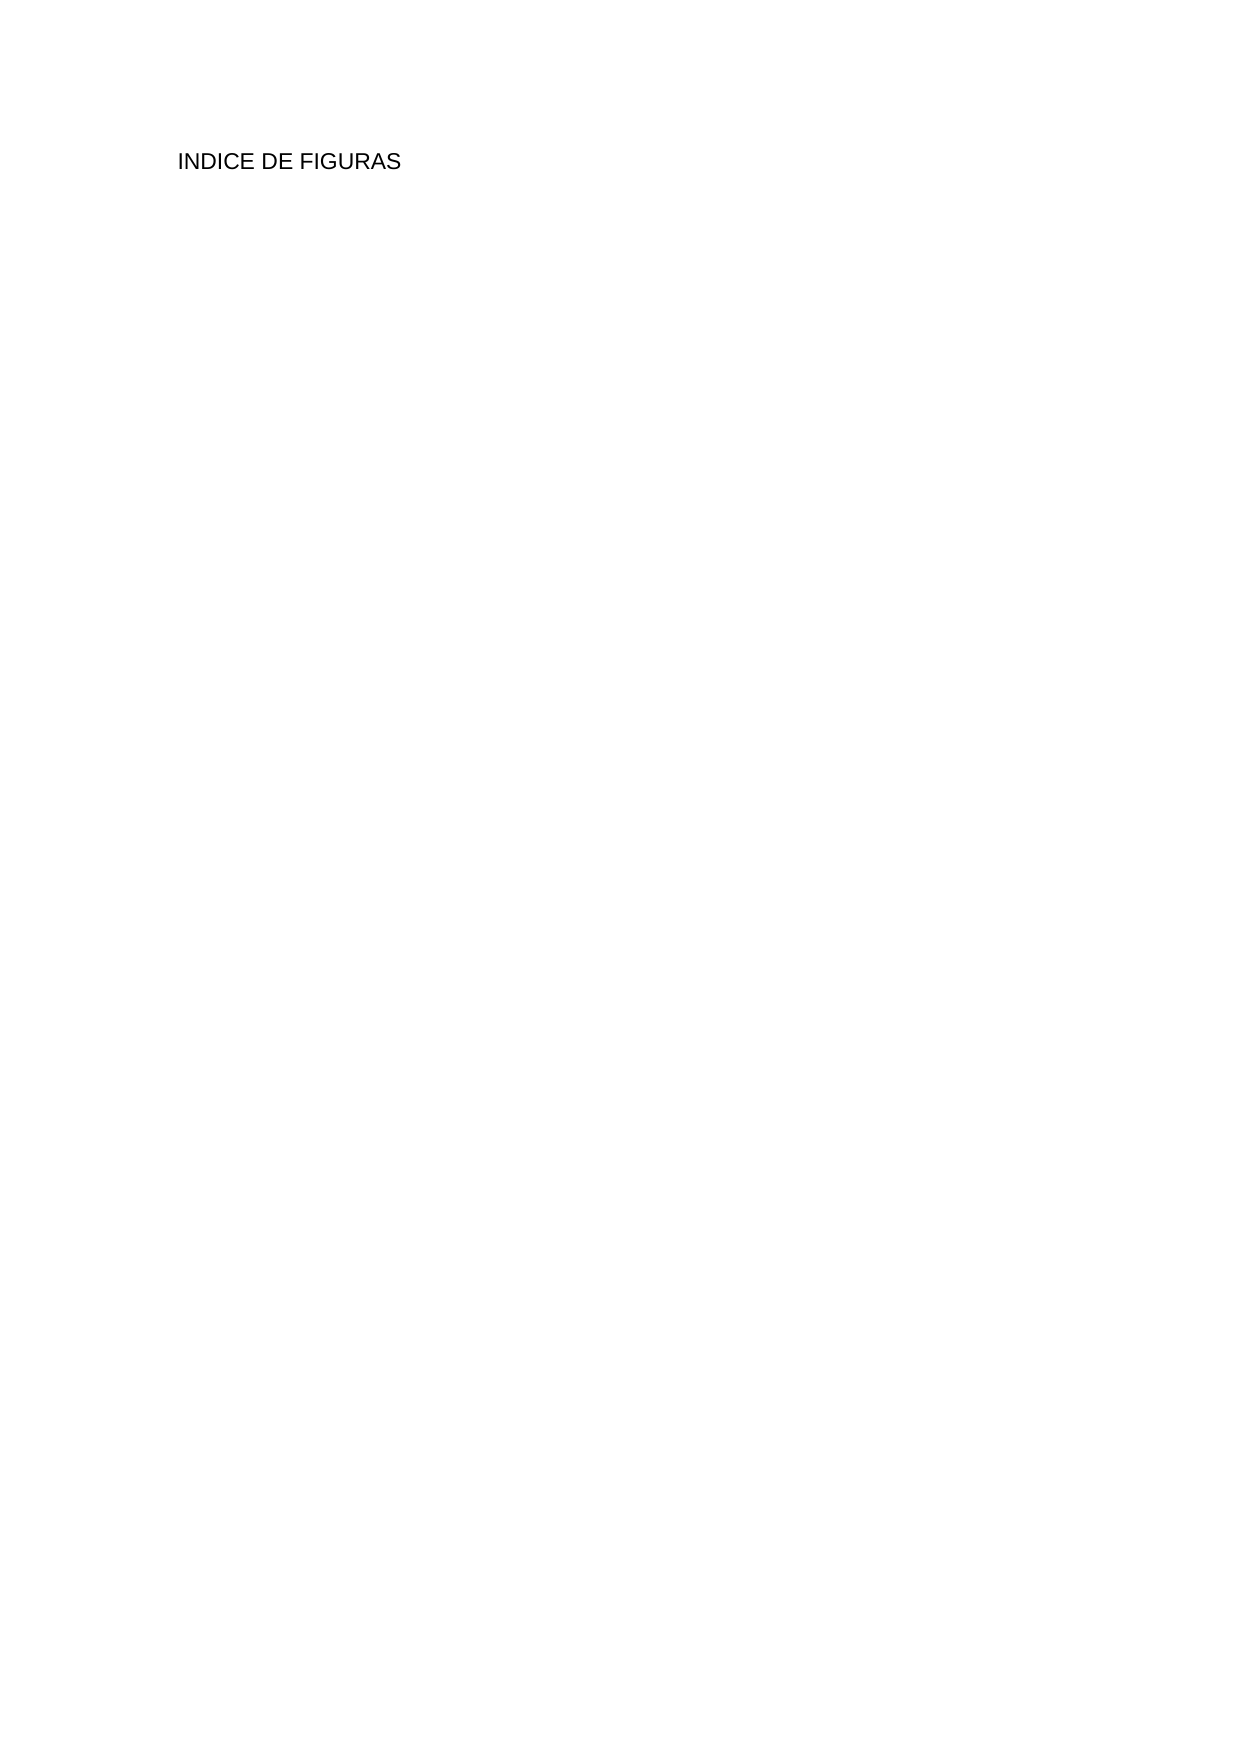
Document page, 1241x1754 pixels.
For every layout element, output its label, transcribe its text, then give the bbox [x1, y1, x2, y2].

text INDICE DE FIGURAS [177, 148, 1063, 174]
